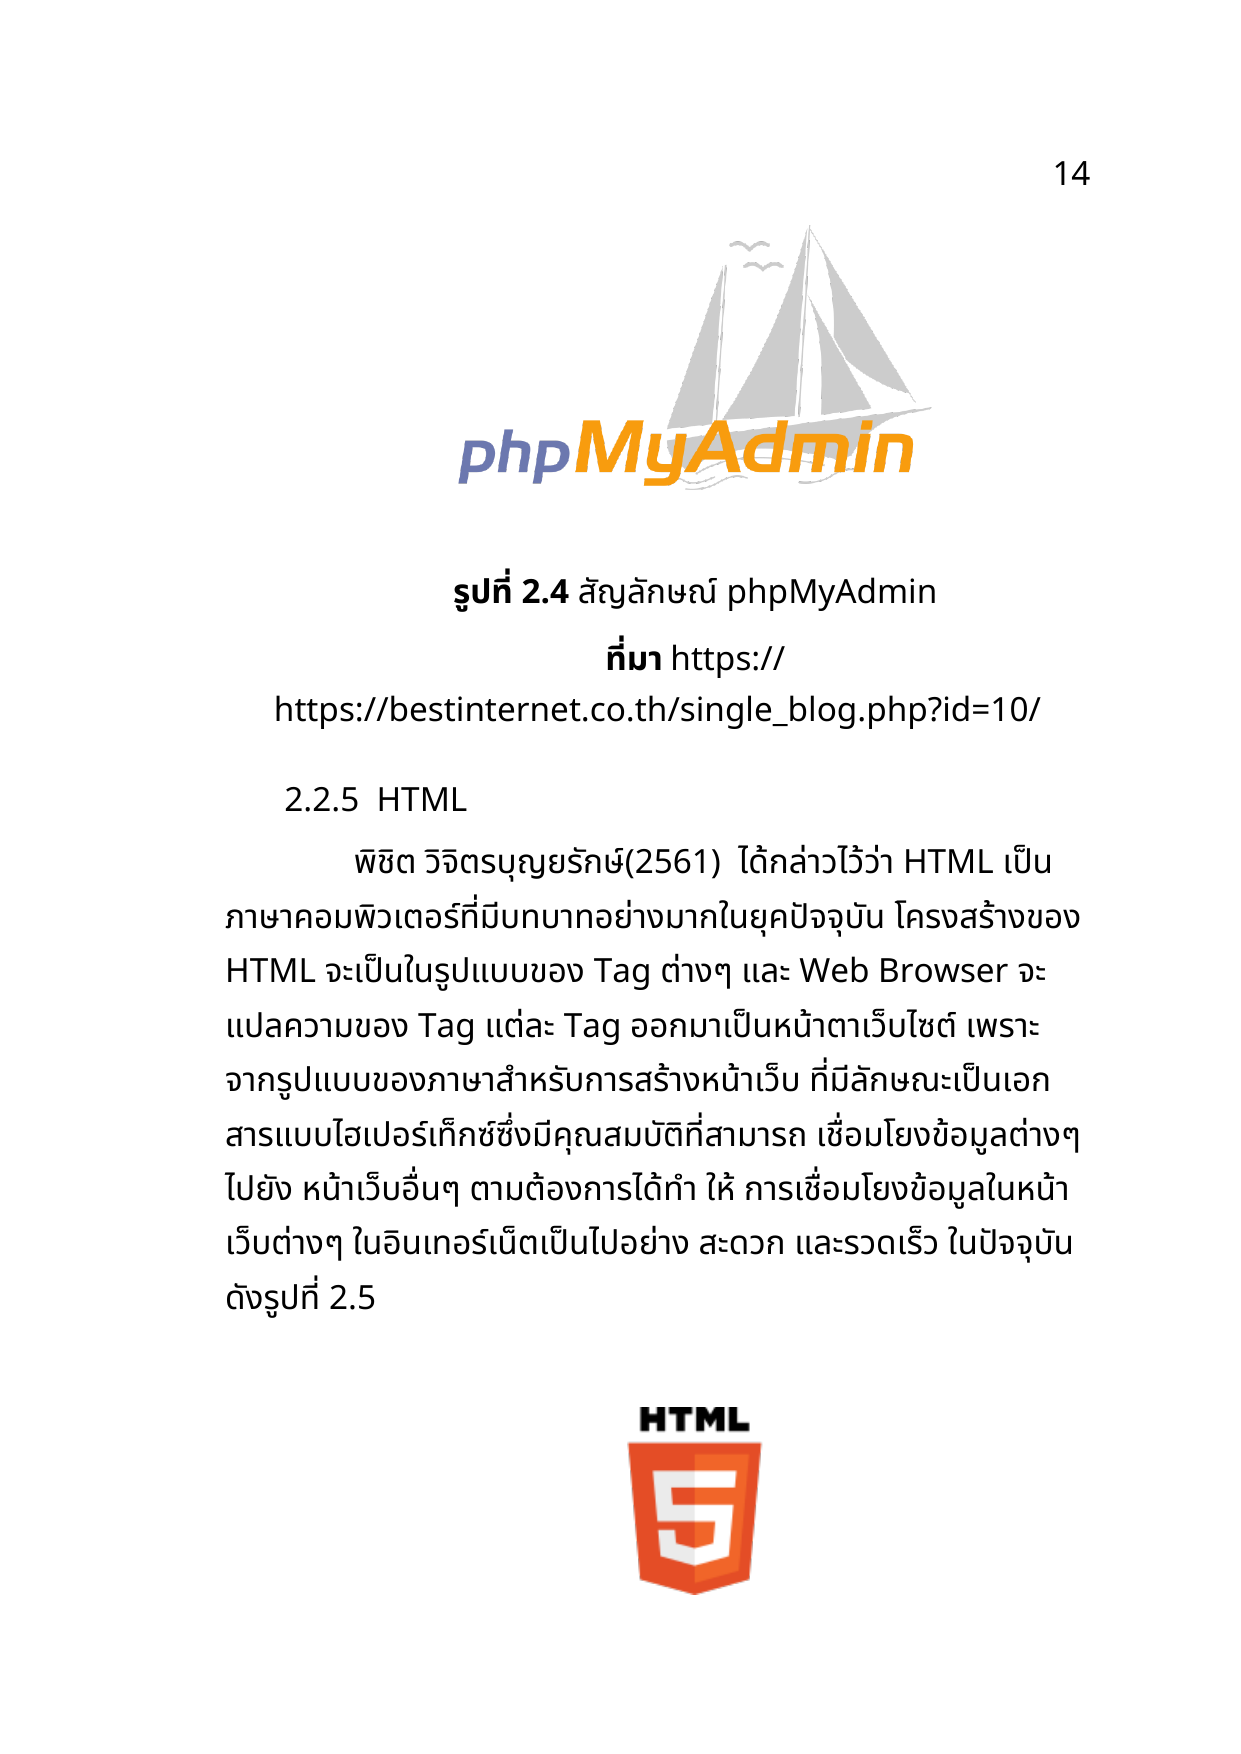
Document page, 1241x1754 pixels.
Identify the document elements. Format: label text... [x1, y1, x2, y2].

picture [458, 225, 932, 490]
picture [601, 1407, 789, 1595]
text ที่มา https:// https://bestinternet.co.th/single_blog.php?id=10/ [225, 635, 1090, 731]
text 2.2.5 HTML [225, 776, 1090, 821]
text รูปที่ 2.4 สัญลักษณ์ phpMyAdmin [225, 568, 1090, 618]
text พิชิต วิจิตรบุญยรักษ์(2561) ได้กล่าวไว้ว่า HTML เป็นภาษาคอมพิวเตอร์ที่มีบทบาทอย่างมากในยุคปัจจุบัน โครงสร้างของ HTML จะเป็นในรูปแบบของ Tag ต่างๆ และ Web Browser จะแปลความของ Tag แต่ละ Tag ออกมาเป็นหน้าตาเว็บไซต์ เพราะจากรูปแบบของภาษาสำหรับการสร้างหน้าเว็บ ที่มีลักษณะเป็นเอกสารแบบไฮเปอร์เท็กซ์ซึ่งมีคุณสมบัติที่สามารถ เชื่อมโยงข้อมูลต่างๆ ไปยัง หน้าเว็บอื่นๆ ตามต้องการได้ทำ ให้ การเชื่อมโยงข้อมูลในหน้าเว็บต่างๆ ในอินเทอร์เน็ตเป็นไปอย่าง สะดวก และรวดเร็ว ในปัจจุบันดังรูปที่ 2.5 [225, 838, 1090, 1324]
